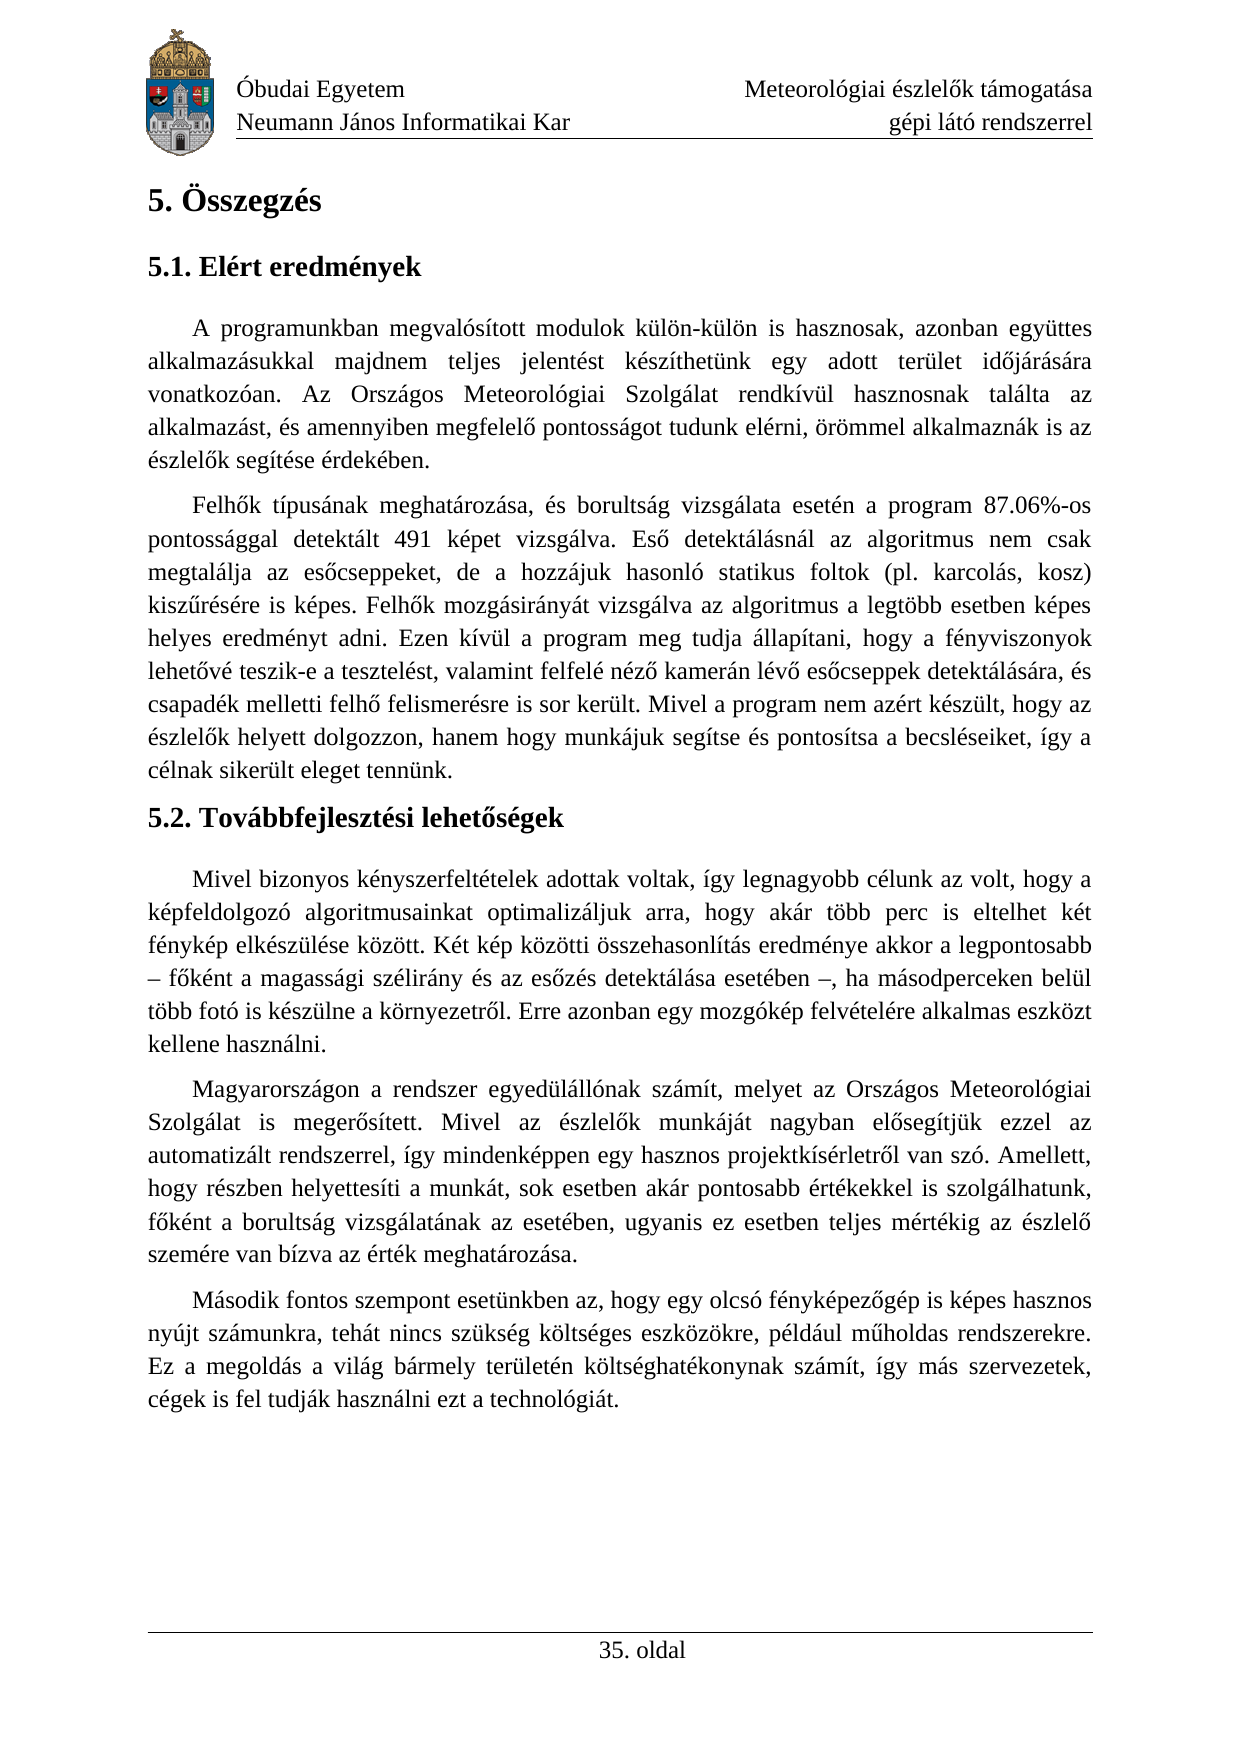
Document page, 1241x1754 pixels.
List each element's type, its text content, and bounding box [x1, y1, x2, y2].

text A programunkban megvalósított modulok külön-külön is hasznosak, azonban együttes alkalmazásukkal majdnem teljes jelentést készíthetünk egy adott terület időjárására vonatkozóan. Az Országos Meteorológiai Szolgálat rendkívül hasznosnak találta az alkalmazást, és amennyiben megfelelő pontosságot tudunk elérni, örömmel alkalmaznák is az észlelők segítése érdekében. [148, 313, 1093, 474]
text Magyarországon a rendszer egyedülállónak számít, melyet az Országos Meteorológiai Szolgálat is megerősített. Mivel az észlelők munkáját nagyban elősegítjük ezzel az automatizált rendszerrel, így mindenképpen egy hasznos projektkísérletről van szó. Amellett, hogy részben helyettesíti a munkát, sok esetben akár pontosabb értékekkel is szolgálhatunk, főként a borultság vizsgálatának az esetében, ugyanis ez esetben teljes mértékig az észlelő szemére van bízva az érték meghatározása. [148, 1074, 1093, 1268]
text Felhők típusának meghatározása, és borultság vizsgálata esetén a program 87.06%-os pontossággal detektált 491 képet vizsgálva. Eső detektálásnál az algoritmus nem csak megtalálja az esőcseppeket, de a hozzájuk hasonló statikus foltok (pl. karcolás, kosz) kiszűrésére is képes. Felhők mozgásirányát vizsgálva az algoritmus a legtöbb esetben képes helyes eredményt adni. Ezen kívül a program meg tudja állapítani, hogy a fényviszonyok lehetővé teszik-e a tesztelést, valamint felfelé néző kamerán lévő esőcseppek detektálására, és csapadék melletti felhő felismerésre is sor került. Mivel a program nem azért készült, hogy az észlelők helyett dolgozzon, hanem hogy munkájuk segítse és pontosítsa a becsléseiket, így a célnak sikerült eleget tennünk. [148, 491, 1093, 783]
text Második fontos szempont esetünkben az, hogy egy olcsó fényképezőgép is képes hasznos nyújt számunkra, tehát nincs szükség költséges eszközökre, például műholdas rendszerekre. Ez a megoldás a világ bármely területén költséghatékonynak számít, így más szervezetek, cégek is fel tudják használni ezt a technológiát. [148, 1285, 1093, 1413]
picture [146, 28, 215, 157]
subtitle 5. Összegzés [148, 180, 1093, 219]
text Mivel bizonyos kényszerfeltételek adottak voltak, így legnagyobb célunk az volt, hogy a képfeldolgozó algoritmusainkat optimalizáljuk arra, hogy akár több perc is eltelhet két fénykép elkészülése között. Két kép közötti összehasonlítás eredménye akkor a legpontosabb – főként a magassági szélirány és az esőzés detektálása esetében –, ha másodperceken belül több fotó is készülne a környezetről. Erre azonban egy mozgókép felvételére alkalmas eszközt kellene használni. [148, 864, 1093, 1058]
subtitle 5.1. Elért eredmények [148, 249, 1093, 283]
subtitle 5.2. Továbbfejlesztési lehetőségek [148, 800, 1093, 834]
